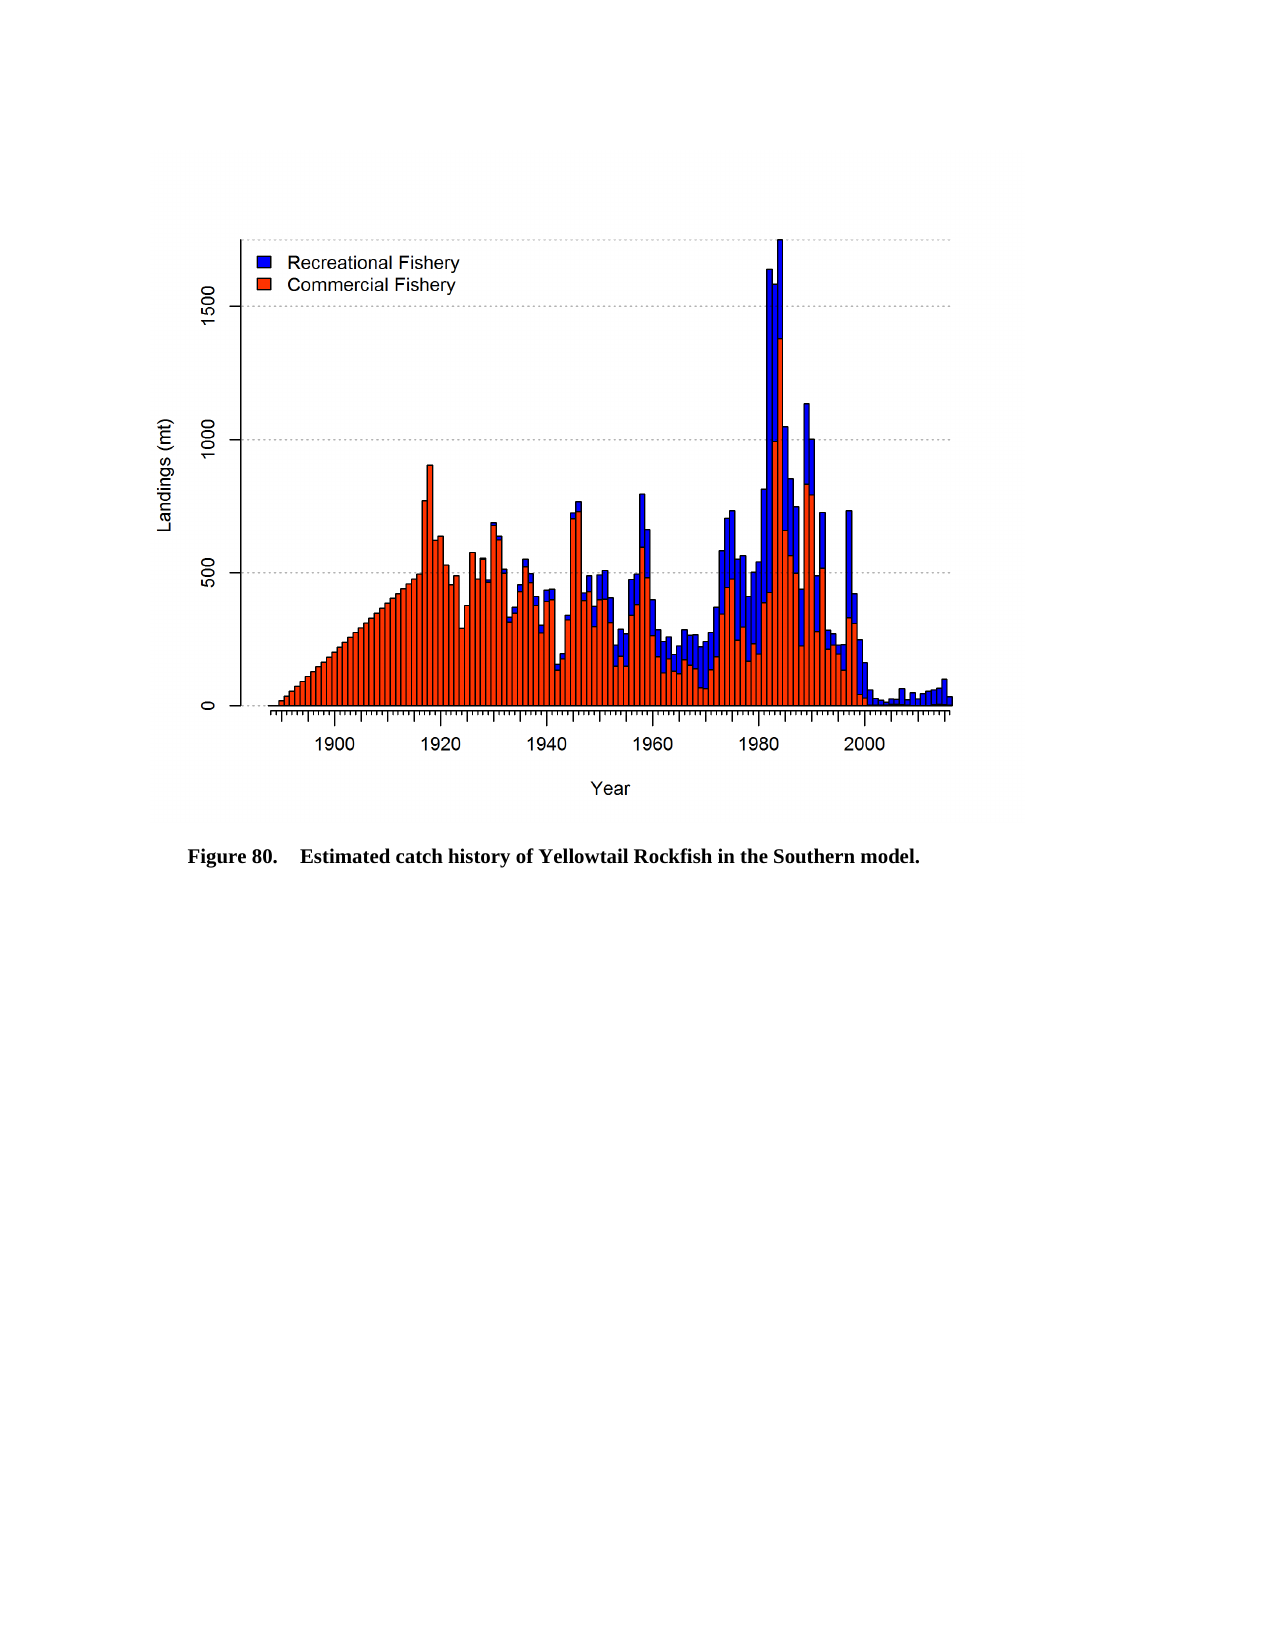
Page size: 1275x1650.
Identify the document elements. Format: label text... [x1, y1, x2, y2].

text Estimated catch history of Yellowtail Rockfish in the Southern model. [187, 844, 1125, 868]
picture [150, 150, 1025, 823]
